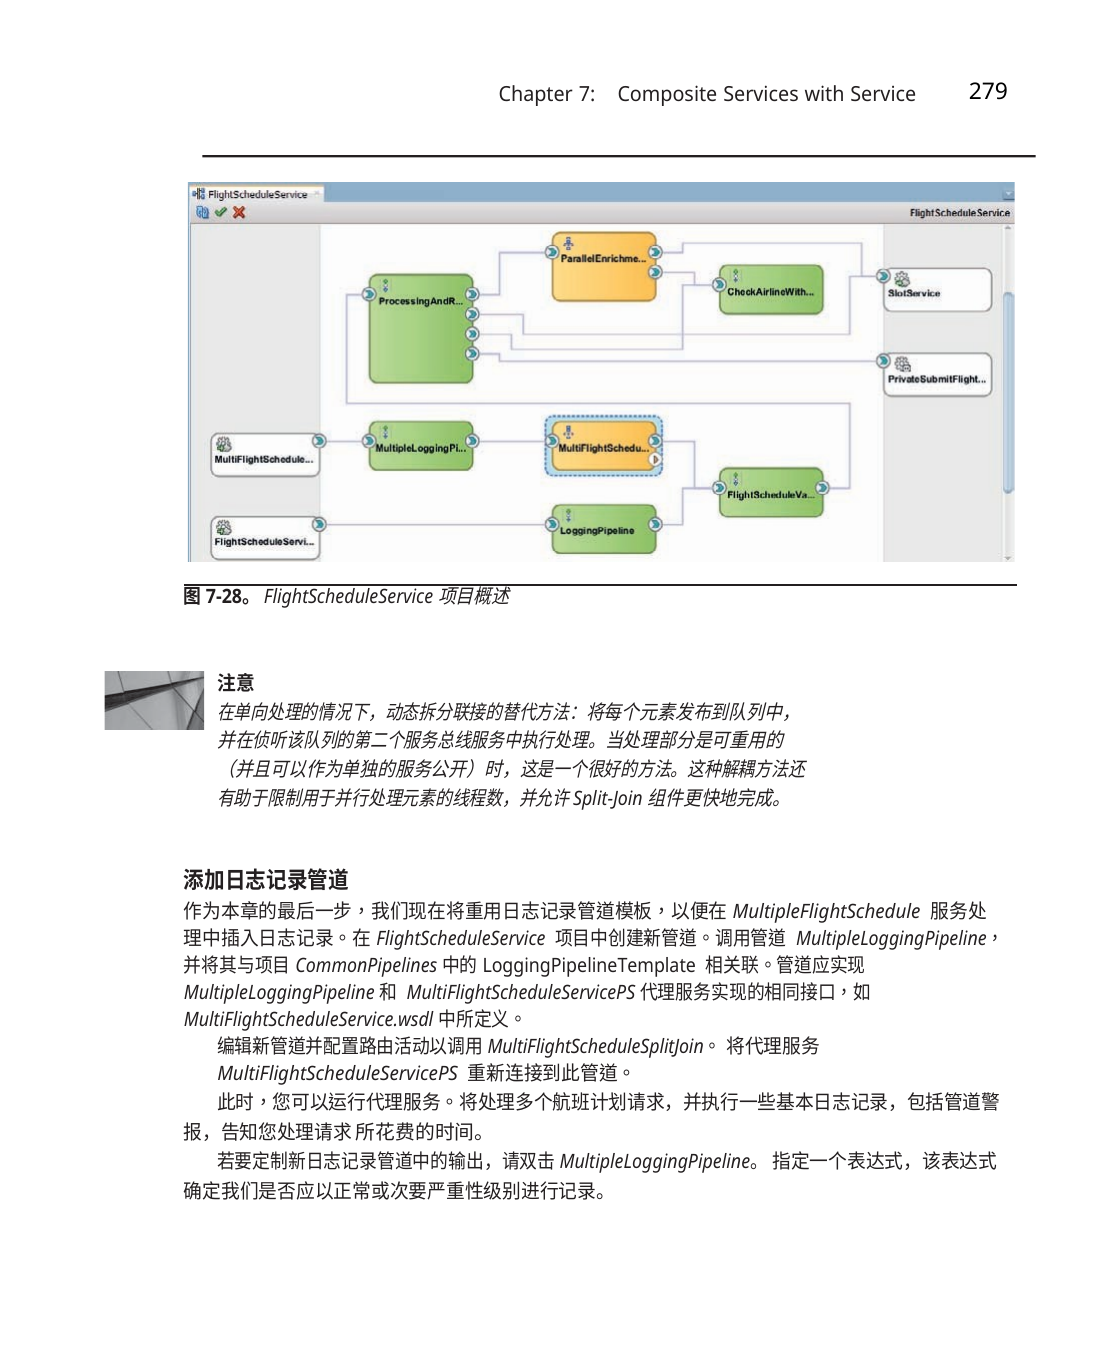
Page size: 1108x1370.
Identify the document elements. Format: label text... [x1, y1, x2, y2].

text 若要定制新日志记录管道中的输出，请双击 MultipleLoggingPipeline。 指定一个表达式，该表达式确定我们是否应以正常或次要严重性级别进行记录。 [184, 1146, 1014, 1204]
picture [104, 671, 205, 730]
text 图 7-28。 FlightScheduleService 项目概述 [184, 579, 1107, 608]
text 作为本章的最后一步，我们现在将重用日志记录管道模板，以便在 MultipleFlightSchedule 服务处理中插入日志记录。在 FlightScheduleService 项目中创建新管道。调用管道 MultipleLoggingPipeline，并将其与项目 CommonPipelines 中的 LoggingPipelineTemplate 相关联。管道应实现 MultipleLoggingPipeline 和 MultiFlightScheduleServicePS 代理服务实现的相同接口，如 MultiFlightScheduleService.wsdl 中所定义。 [184, 897, 1005, 1032]
text 编辑新管道并配置路由活动以调用 MultiFlightScheduleSplitJoin。 将代理服务 MultiFlightScheduleServicePS 重新连接到此管道。 [217, 1032, 1018, 1086]
subtitle 添加日志记录管道 [184, 862, 1107, 895]
picture [187, 182, 1015, 562]
text 此时，您可以运行代理服务。将处理多个航班计划请求，并执行一些基本日志记录，包括管道警报，告知您处理请求 所花费的时间。 [184, 1087, 1017, 1145]
subtitle 注意 [217, 667, 1107, 696]
text 在单向处理的情况下，动态拆分联接的替代方法：将每个元素发布到队列中，并在侦听该队列的第二个服务总线服务中执行处理。当处理部分是可重用的（并且可以作为单独的服务公开）时，这是一个很好的方法。这种解耦方法还有助于限制用于并行处理元素的线程数，并允许 Split-Join 组件更快地完成。 [217, 696, 812, 811]
